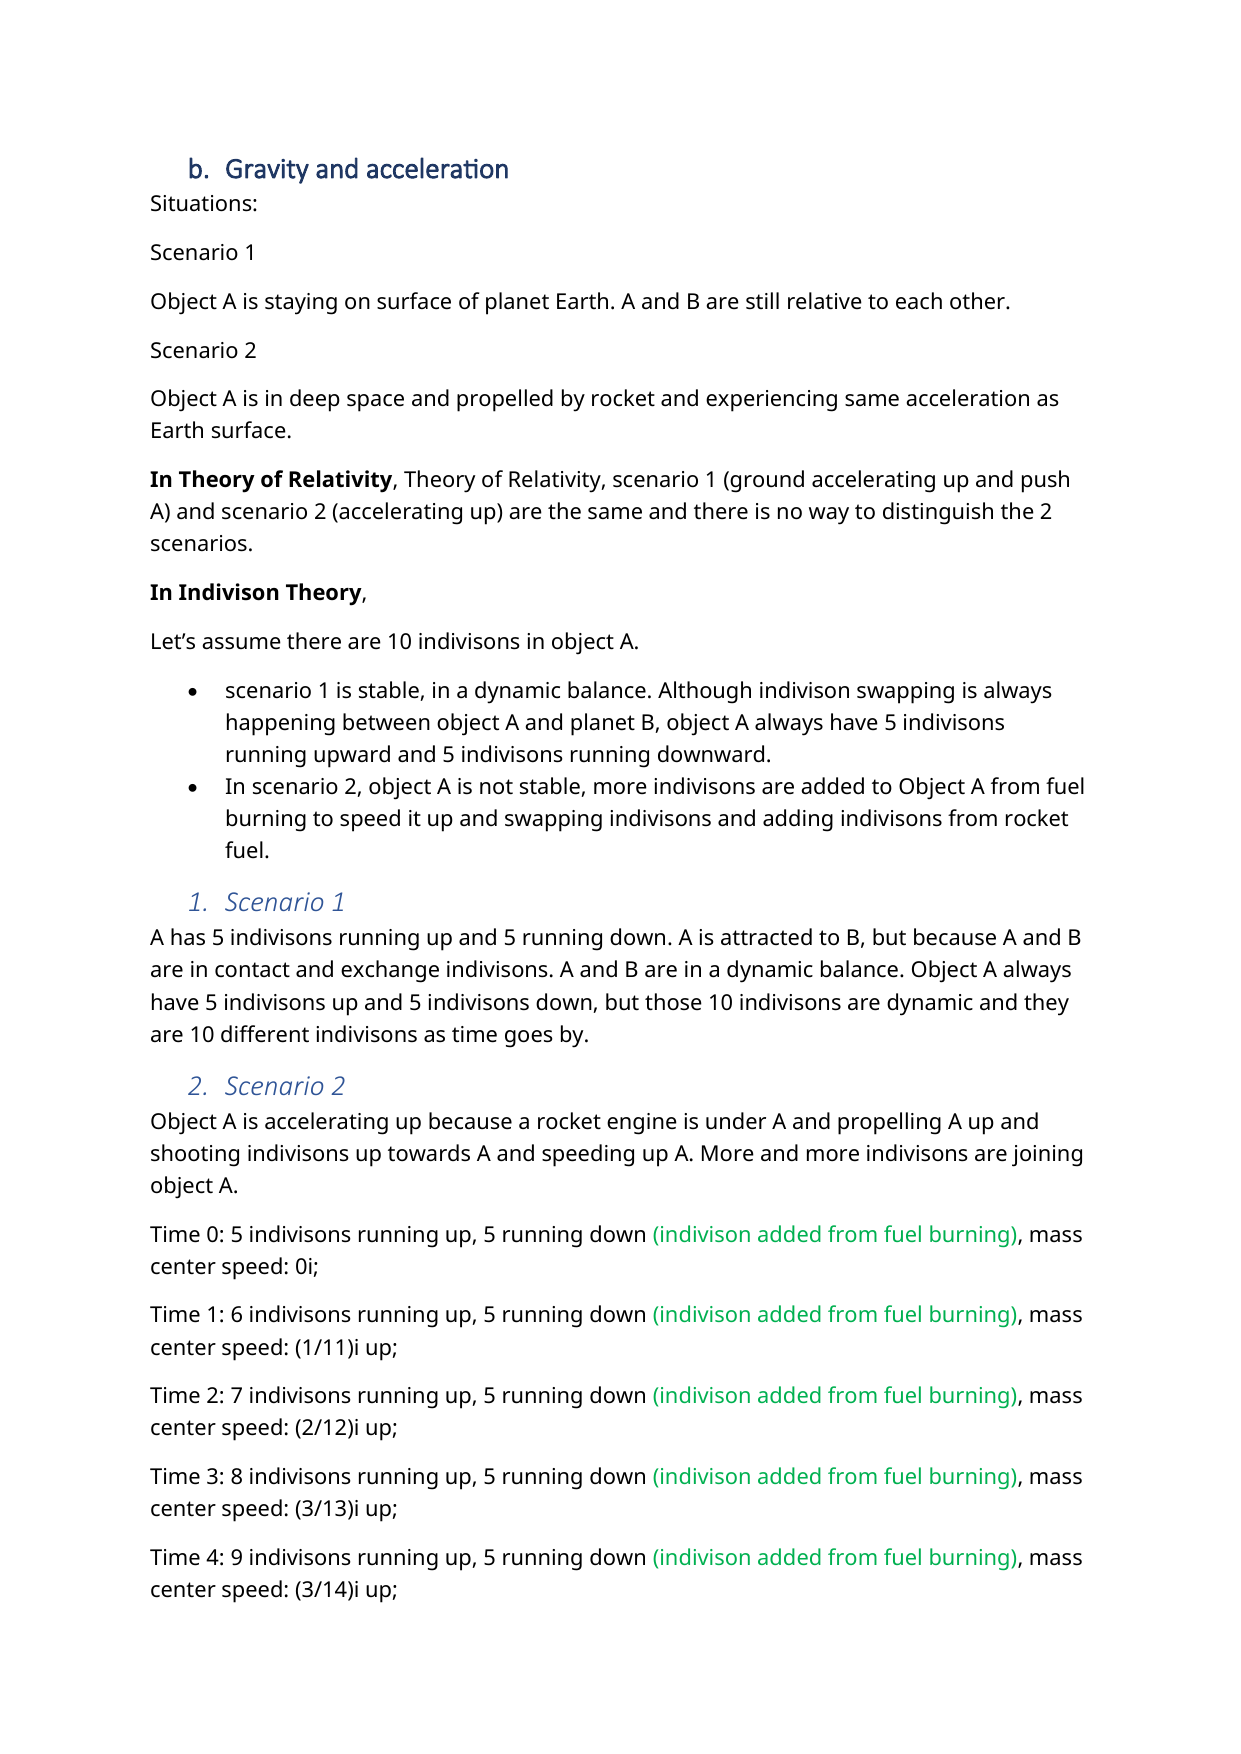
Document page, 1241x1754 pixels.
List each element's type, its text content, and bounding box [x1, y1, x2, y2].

text A has 5 indivisons running up and 5 running down. A is attracted to B, but because A and B are in contact and exchange indivisons. A and B are in a dynamic balance. Object A always have 5 indivisons up and 5 indivisons down, but those 10 indivisons are dynamic and they are 10 different indivisons as time goes by. [150, 922, 1090, 1048]
subtitle Scenario 1 [187, 884, 1090, 919]
text In Indivison Theory, [150, 577, 1090, 607]
text Object A is accelerating up because a rocket engine is under A and propelling A up and shooting indivisons up towards A and speeding up A. More and more indivisons are joining object A. [150, 1106, 1090, 1200]
subtitle Gravity and acceleration [187, 150, 1090, 186]
text Time 0: 5 indivisons running up, 5 running down (indivison added from fuel burning), mass center speed: 0i; [150, 1219, 1090, 1281]
text Scenario 2 [150, 335, 1090, 364]
text In Theory of Relativity, Theory of Relativity, scenario 1 (ground accelerating up and push A) and scenario 2 (accelerating up) are the same and there is no way to distinguish the 2 scenarios. [150, 464, 1090, 558]
list In scenario 2, object A is not stable, more indivisons are added to Object A from fuel burning to speed it up and swapping indivisons and adding indivisons from rocket fuel. [187, 771, 1090, 865]
subtitle Scenario 2 [187, 1067, 1090, 1103]
text Let’s assume there are 10 indivisons in object A. [150, 626, 1090, 656]
text Time 1: 6 indivisons running up, 5 running down (indivison added from fuel burning), mass center speed: (1/11)i up; [150, 1299, 1090, 1361]
text Time 3: 8 indivisons running up, 5 running down (indivison added from fuel burning), mass center speed: (3/13)i up; [150, 1461, 1090, 1523]
text Scenario 1 [150, 237, 1090, 267]
text Situations: [150, 188, 1090, 218]
text Object A is staying on surface of planet Earth. A and B are still relative to each other. [150, 286, 1090, 316]
list scenario 1 is stable, in a dynamic balance. Although indivison swapping is always happening between object A and planet B, object A always have 5 indivisons running upward and 5 indivisons running downward. [187, 675, 1090, 769]
text Object A is in deep space and propelled by rocket and experiencing same acceleration as Earth surface. [150, 383, 1090, 445]
text Time 4: 9 indivisons running up, 5 running down (indivison added from fuel burning), mass center speed: (3/14)i up; [150, 1542, 1090, 1604]
text Time 2: 7 indivisons running up, 5 running down (indivison added from fuel burning), mass center speed: (2/12)i up; [150, 1380, 1090, 1442]
